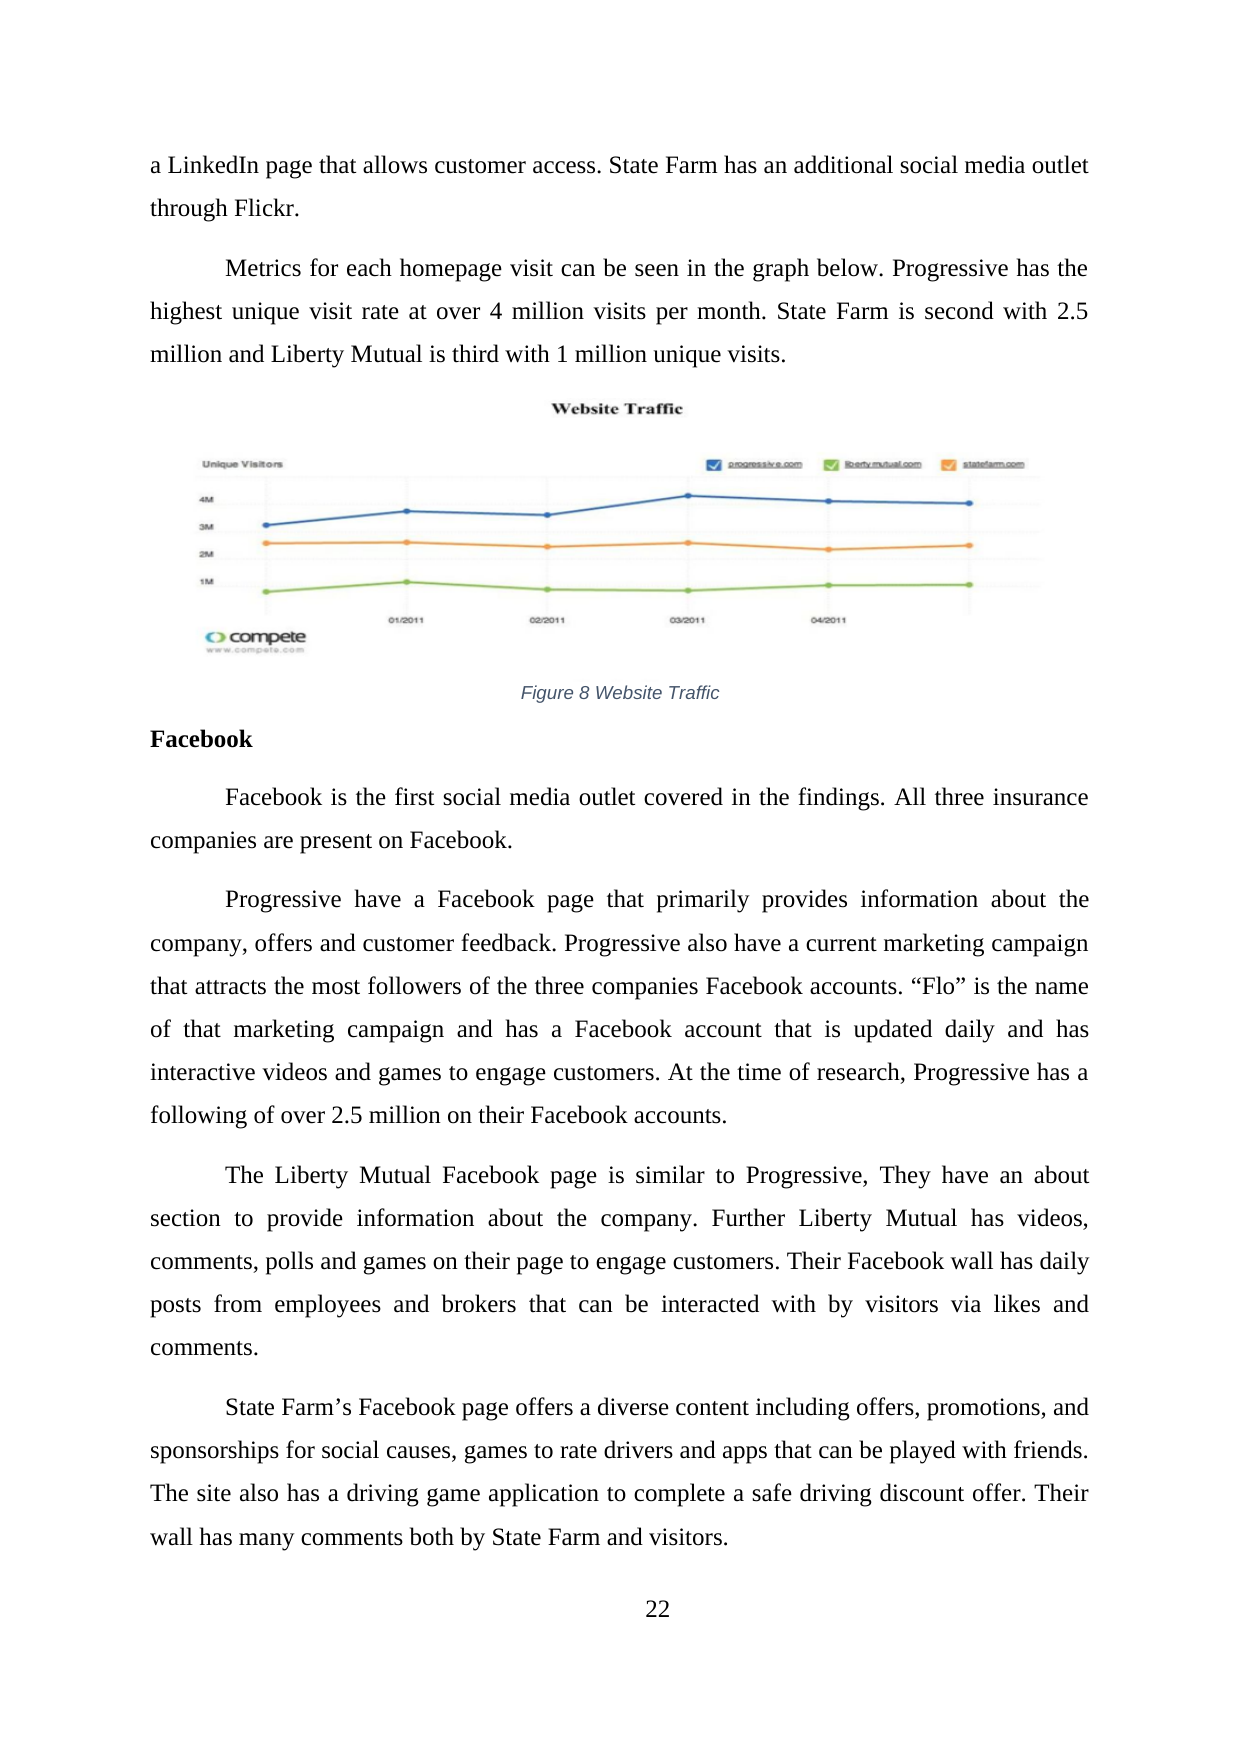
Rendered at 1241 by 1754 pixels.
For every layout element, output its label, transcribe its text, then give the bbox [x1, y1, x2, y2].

text Facebook is the first social media outlet covered in the findings. All three insurance companies are present on Facebook. [150, 782, 1090, 853]
picture [187, 398, 1053, 682]
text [150, 150, 1090, 222]
text Progressive have a Facebook page that primarily provides information about the company, offers and customer feedback. Progressive also have a current marketing campaign that attracts the most followers of the three companies Facebook accounts. “Flo” is the name of that marketing campaign and has a Facebook account that is updated daily and has interactive videos and games to engage customers. At the time of research, Progressive has a following of over 2.5 million on their Facebook accounts. [150, 884, 1090, 1129]
text The Liberty Mutual Facebook page is similar to Progressive, They have an about section to provide information about the company. Further Liberty Mutual has videos, comments, polls and games on their page to engage customers. Their Facebook wall has daily posts from employees and brokers that can be interacted with by visitors via likes and comments. [150, 1160, 1090, 1361]
subtitle Facebook [150, 724, 1090, 753]
text State Farm’s Facebook page offers a diverse content including offers, promotions, and sponsorships for social causes, games to rate drivers and apps that can be played with friends. The site also has a driving game application to complete a safe driving discount offer. Their wall has many comments both by State Farm and visitors. [150, 1392, 1090, 1550]
text Metrics for each homepage visit can be seen in the graph below. Progressive has the highest unique visit rate at over 4 million visits per month. State Farm is second with 2.5 million and Liberty Mutual is third with 1 million unique visits. [150, 253, 1090, 368]
